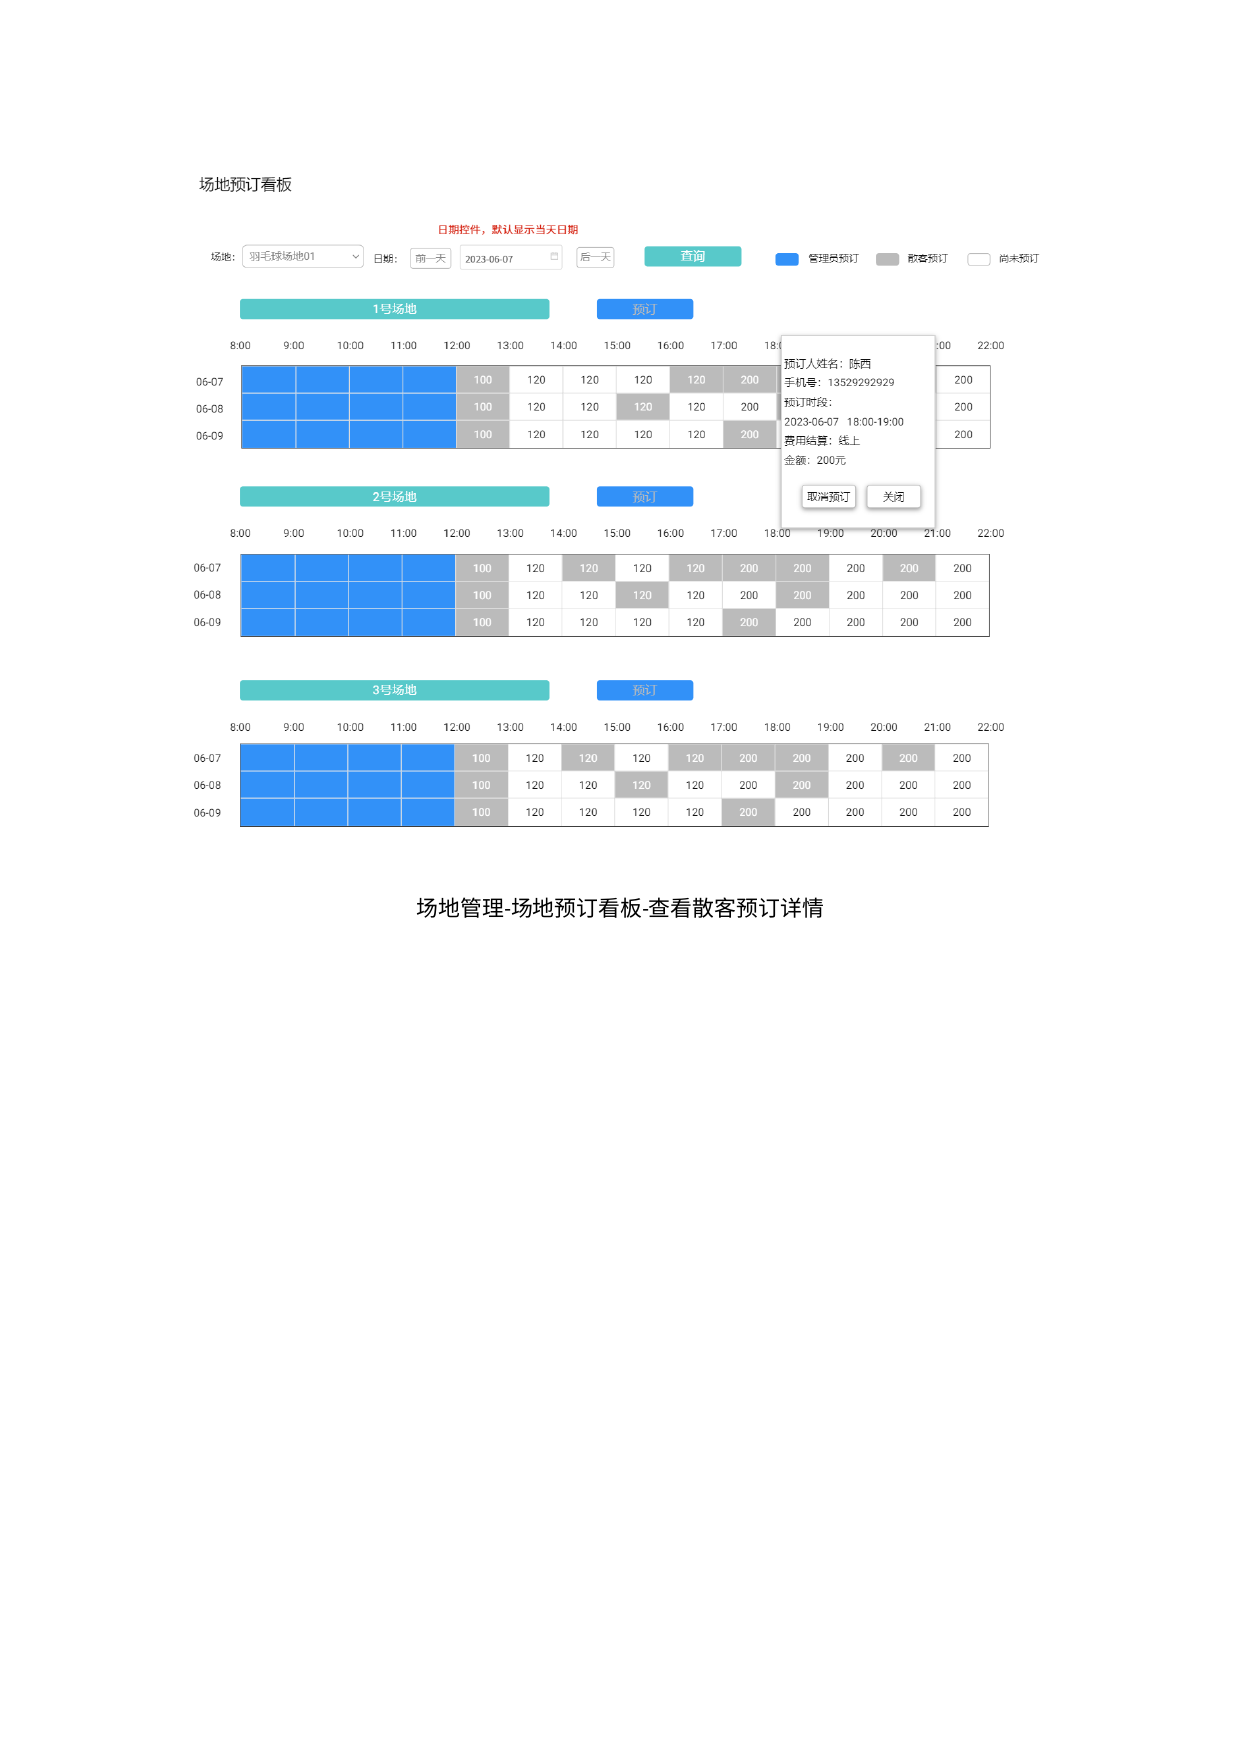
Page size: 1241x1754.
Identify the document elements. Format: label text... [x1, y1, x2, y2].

text 场地管理-场地预订看板-查看散客预订详情 [187, 890, 1053, 923]
picture [187, 162, 1053, 850]
